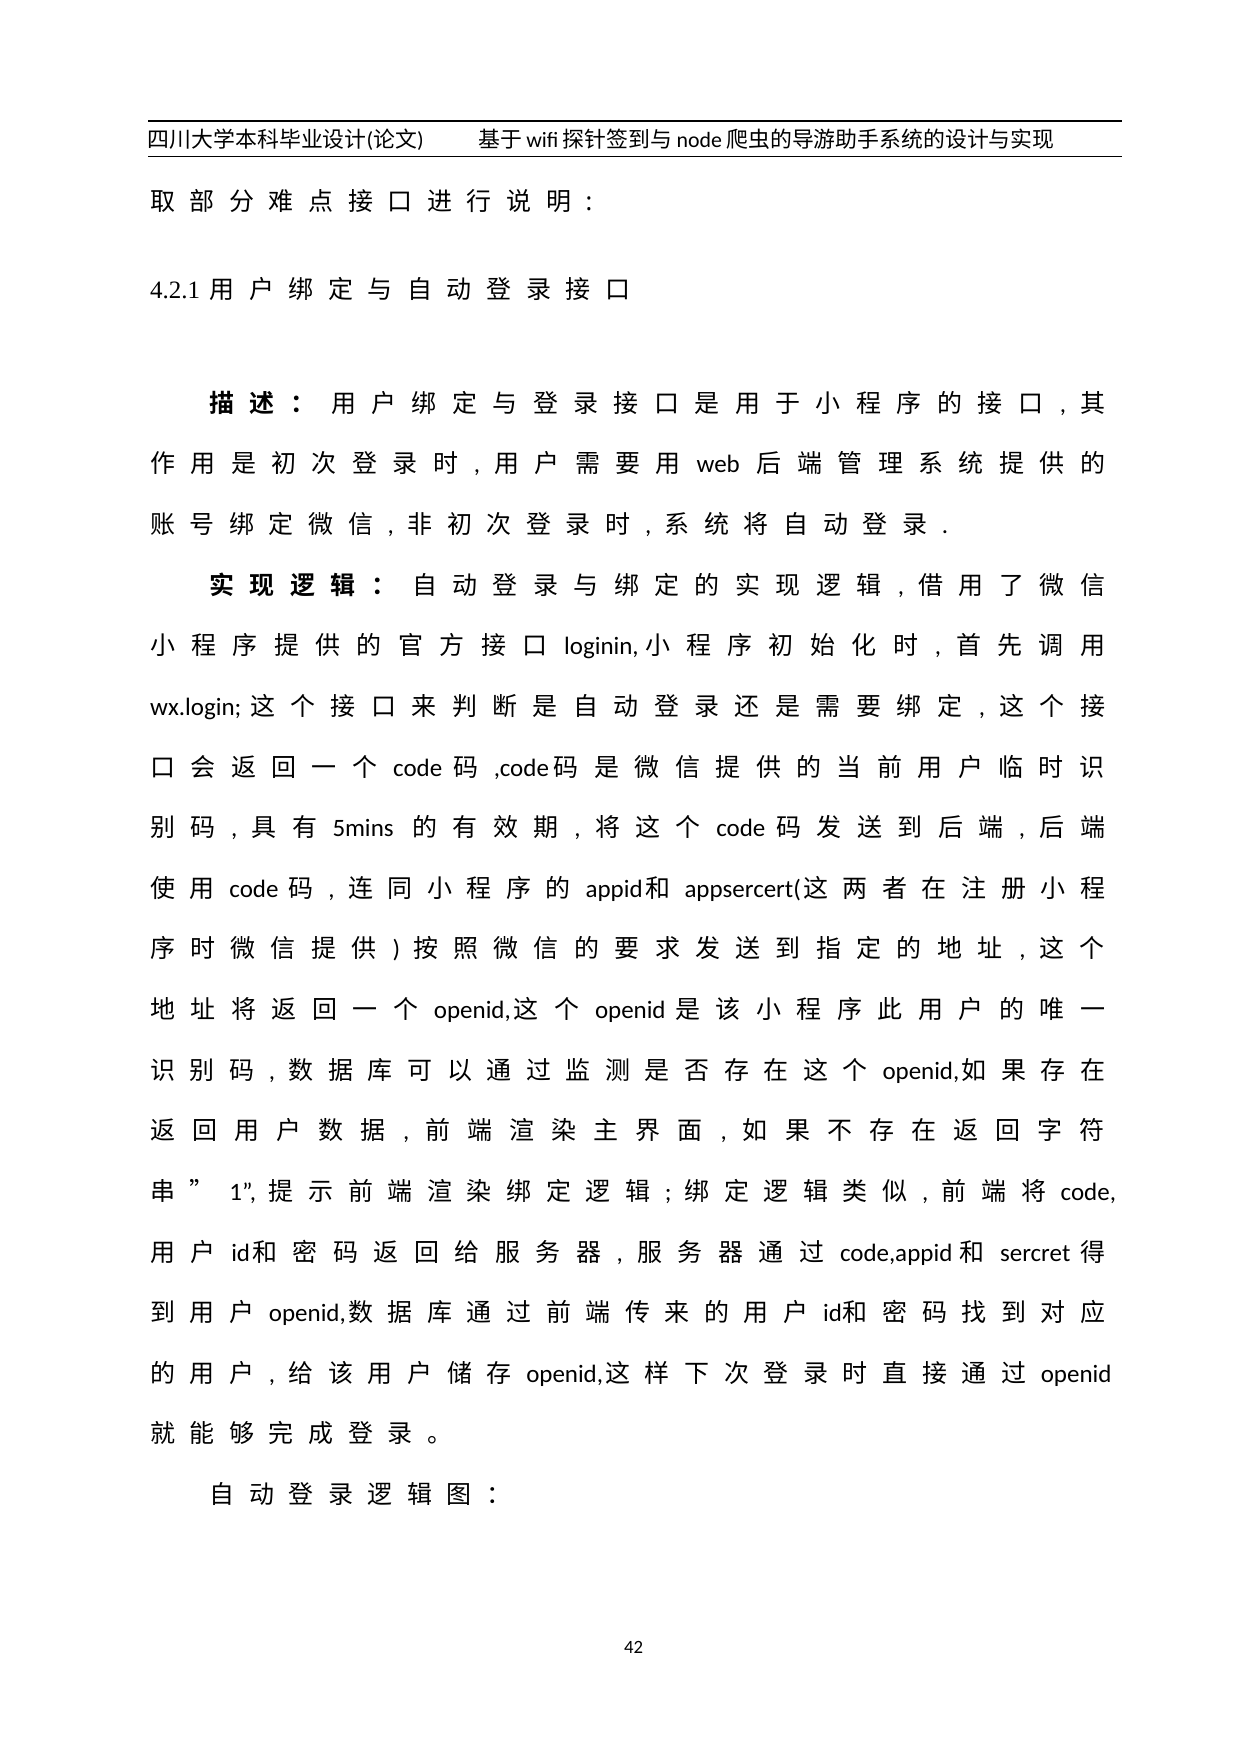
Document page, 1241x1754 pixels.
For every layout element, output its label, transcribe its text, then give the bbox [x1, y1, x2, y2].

subtitle 4.2.1用户绑定与自动登录接口 [150, 257, 1120, 317]
text 实现逻辑：自动登录与绑定的实现逻辑,借用了微信小程序提供的官方接口loginin,小程序初始化时,首先调用wx.login;这个接口来判断是自动登录还是需要绑定,这个接口会返回一个code码,code码是微信提供的当前用户临时识别码,具有5mins的有效期,将这个code码发送到后端,后端使用code码,连同小程序的appid和appsercert(这两者在注册小程序时微信提供)按照微信的要求发送到指定的地址,这个地址将返回一个openid,这个openid是该小程序此用户的唯一识别码,数据库可以通过监测是否存在这个openid,如果存在返回用户数据,前端渲染主界面,如果不存在返回字符串”1”,提示前端渲染绑定逻辑;绑定逻辑类似,前端将code,用户id和密码返回给服务器,服务器通过code,appid和sercret得到用户openid,数据库通过前端传来的用户id和密码找到对应的用户,给该用户储存openid,这样下次登录时直接通过openid就能够完成登录。 [150, 553, 1120, 1462]
text 自动登录逻辑图： [150, 1462, 1120, 1523]
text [150, 169, 1120, 230]
text 描述：用户绑定与登录接口是用于小程序的接口,其作用是初次登录时,用户需要用web后端管理系统提供的账号绑定微信,非初次登录时,系统将自动登录. [150, 371, 1120, 553]
